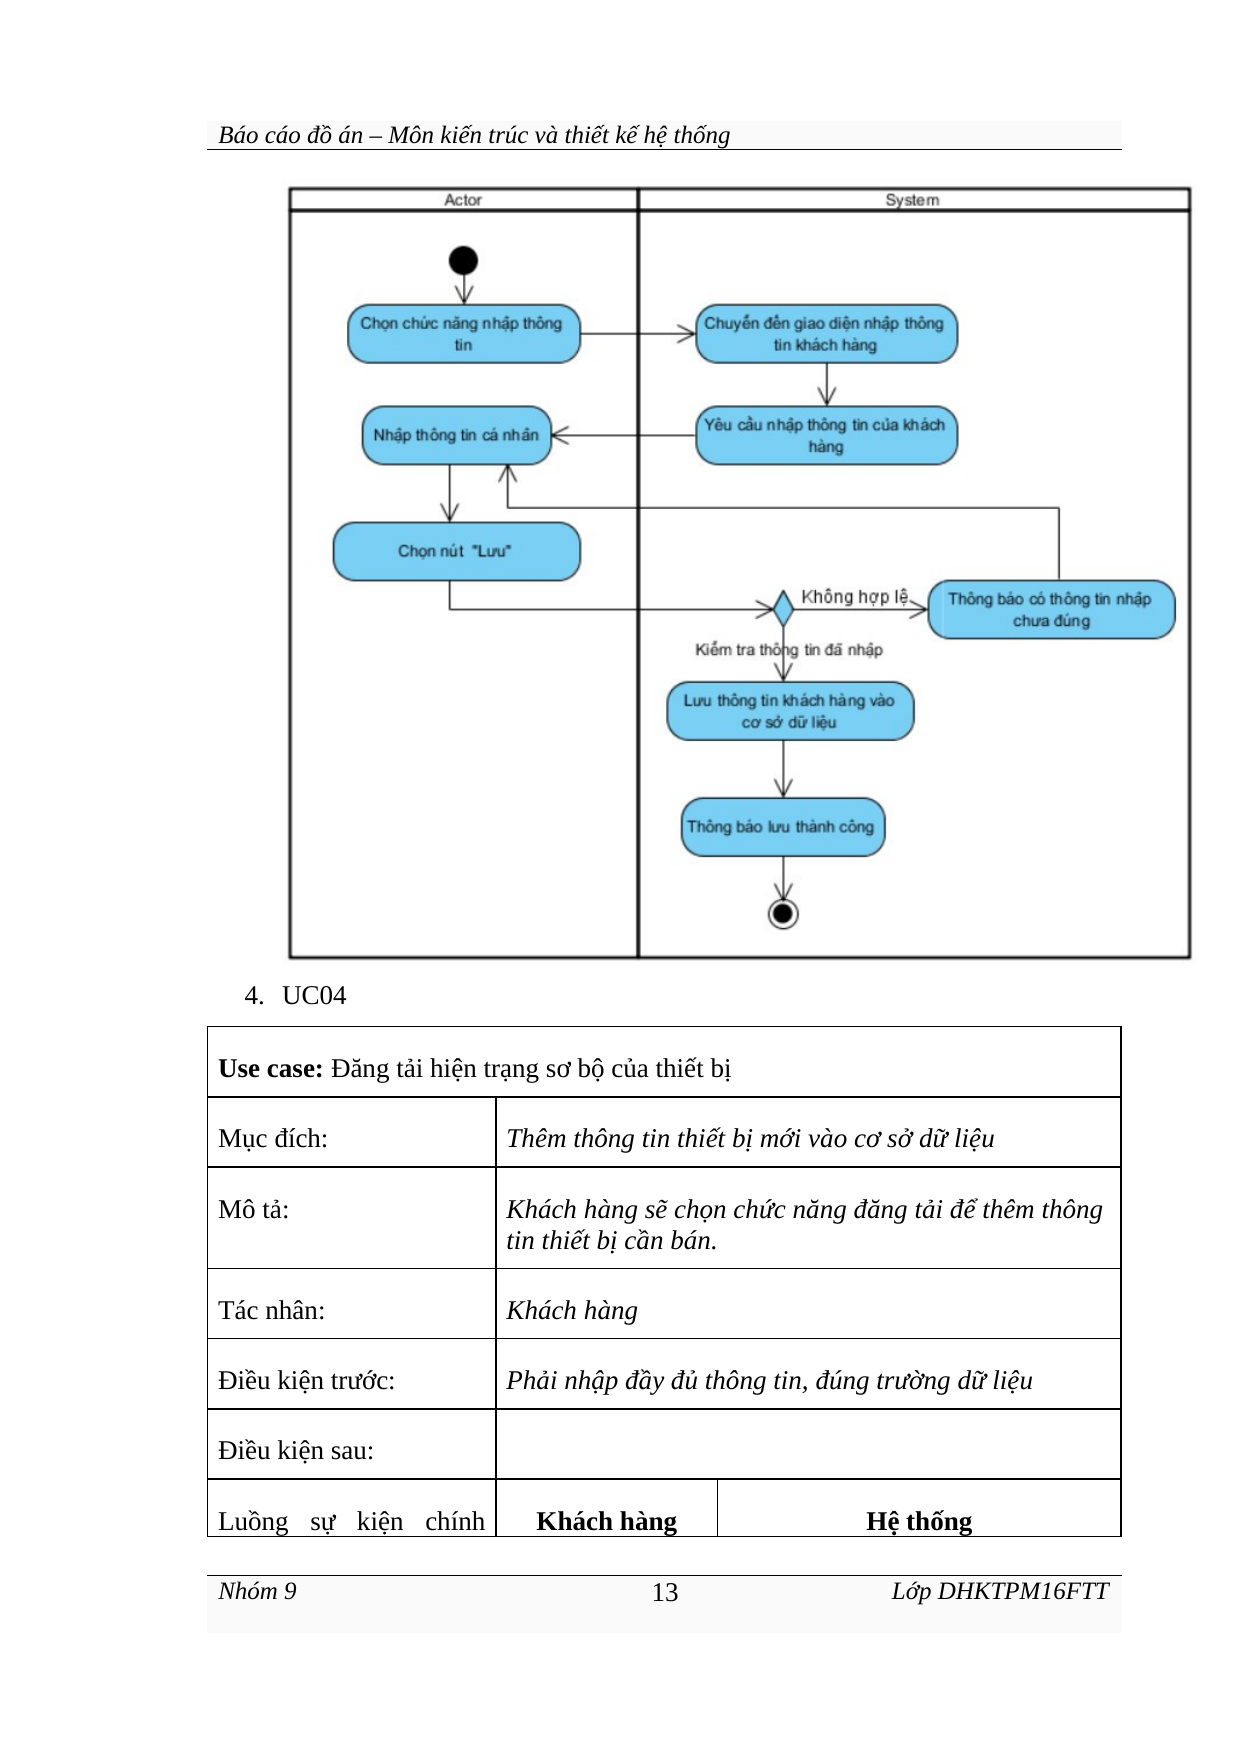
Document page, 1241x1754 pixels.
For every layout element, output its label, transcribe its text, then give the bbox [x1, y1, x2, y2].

table_cell Thêm thông tin thiết bị mới vào cơ sở dữ liệu [497, 1098, 1120, 1166]
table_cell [208, 1480, 495, 1536]
table_cell Khách hàng sẽ chọn chức năng đăng tải để thêm thông tin thiết bị cần bán. [497, 1168, 1120, 1267]
table_cell Mô tả: [208, 1168, 495, 1267]
picture [281, 179, 1198, 964]
table_cell Điều kiện trước: [208, 1339, 495, 1408]
table_cell Mục đích: [208, 1098, 495, 1166]
table_cell Phải nhập đầy đủ thông tin, đúng trường dữ liệu [497, 1339, 1120, 1408]
table_cell Khách hàng [497, 1480, 717, 1536]
table_cell Điều kiện sau: [208, 1410, 495, 1478]
list UC04 [244, 979, 1122, 1010]
table_cell Hệ thống [718, 1480, 1120, 1536]
table_cell Khách hàng [497, 1269, 1120, 1338]
table_cell Tác nhân: [208, 1269, 495, 1338]
table_cell [497, 1410, 1120, 1478]
table_header Use case: Đăng tải hiện trạng sơ bộ của thiết bị [208, 1027, 1120, 1096]
